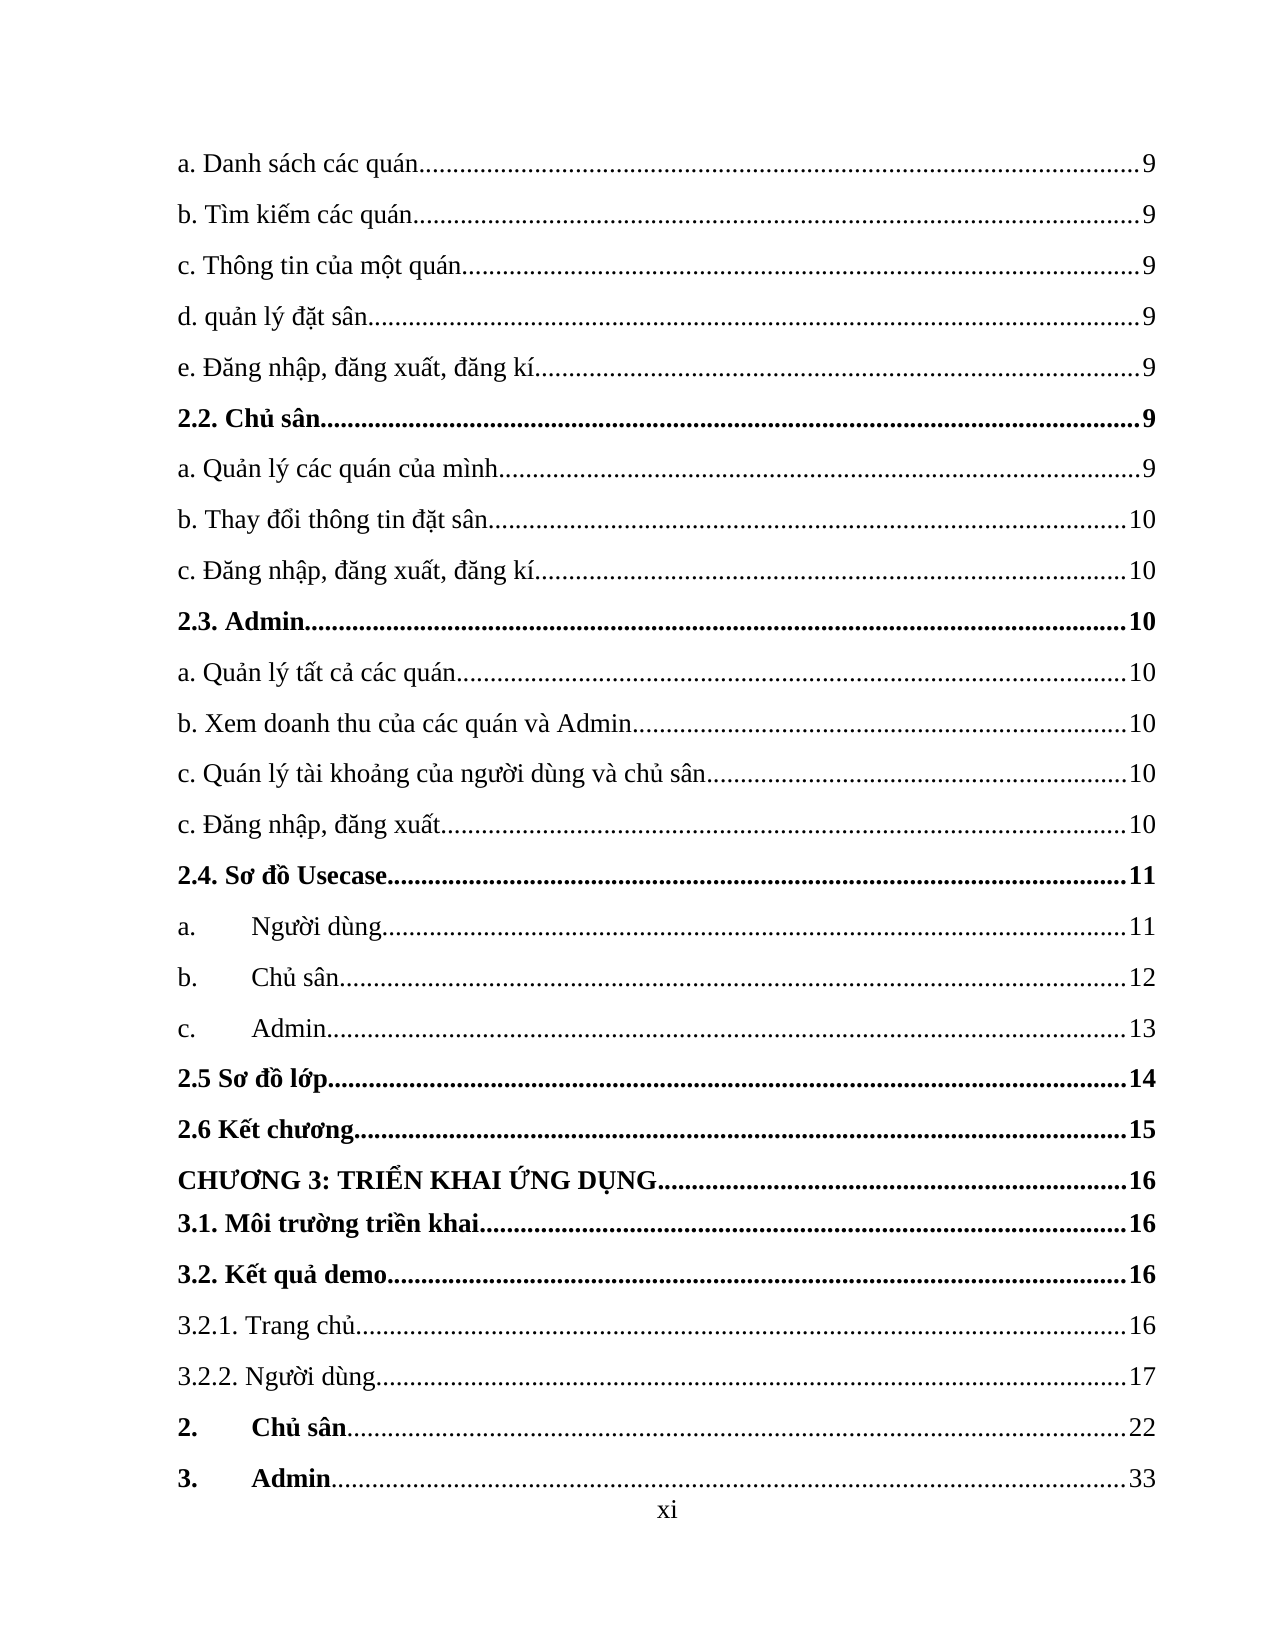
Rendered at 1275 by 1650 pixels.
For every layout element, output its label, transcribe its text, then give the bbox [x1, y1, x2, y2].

text 3.2.1. Trang chủ 16 [177, 1309, 1157, 1340]
text d. quản lý đặt sân 9 [177, 300, 1157, 331]
text b. Thay đổi thông tin đặt sân 10 [177, 503, 1157, 534]
text c. Đăng nhập, đăng xuất 10 [177, 808, 1157, 839]
text b. Xem doanh thu của các quán và Admin 10 [177, 707, 1157, 738]
text 3.2.2. Người dùng 17 [177, 1360, 1157, 1391]
text c. Thông tin của một quán 9 [177, 249, 1157, 280]
text e. Đăng nhập, đăng xuất, đăng kí 9 [177, 351, 1157, 382]
text 2.4. Sơ đồ Usecase 11 [177, 859, 1157, 890]
text a. Quản lý các quán của mình 9 [177, 453, 1157, 484]
text 2.6 Kết chương 15 [177, 1113, 1157, 1144]
text a. Người dùng 11 [177, 910, 1157, 941]
text a. Quản lý tất cả các quán 10 [177, 656, 1157, 687]
text CHƯƠNG 3: TRIỂN KHAI ỨNG DỤNG 16 [177, 1164, 1157, 1195]
text 3.1. Môi trường triền khai 16 [177, 1208, 1157, 1239]
text 3. Admin 33 [177, 1462, 1157, 1493]
text c. Admin 13 [177, 1012, 1157, 1043]
text b. Tìm kiếm các quán 9 [177, 198, 1157, 229]
text a. Danh sách các quán 9 [177, 148, 1157, 179]
text c. Đăng nhập, đăng xuất, đăng kí 10 [177, 554, 1157, 585]
text b. Chủ sân 12 [177, 961, 1157, 992]
text 2.3. Admin 10 [177, 605, 1157, 636]
text c. Quán lý tài khoảng của người dùng và chủ sân 10 [177, 758, 1157, 789]
text 3.2. Kết quả demo 16 [177, 1258, 1157, 1289]
text 2.2. Chủ sân 9 [177, 402, 1157, 433]
text 2.5 Sơ đồ lớp 14 [177, 1063, 1157, 1094]
text 2. Chủ sân 22 [177, 1411, 1157, 1442]
